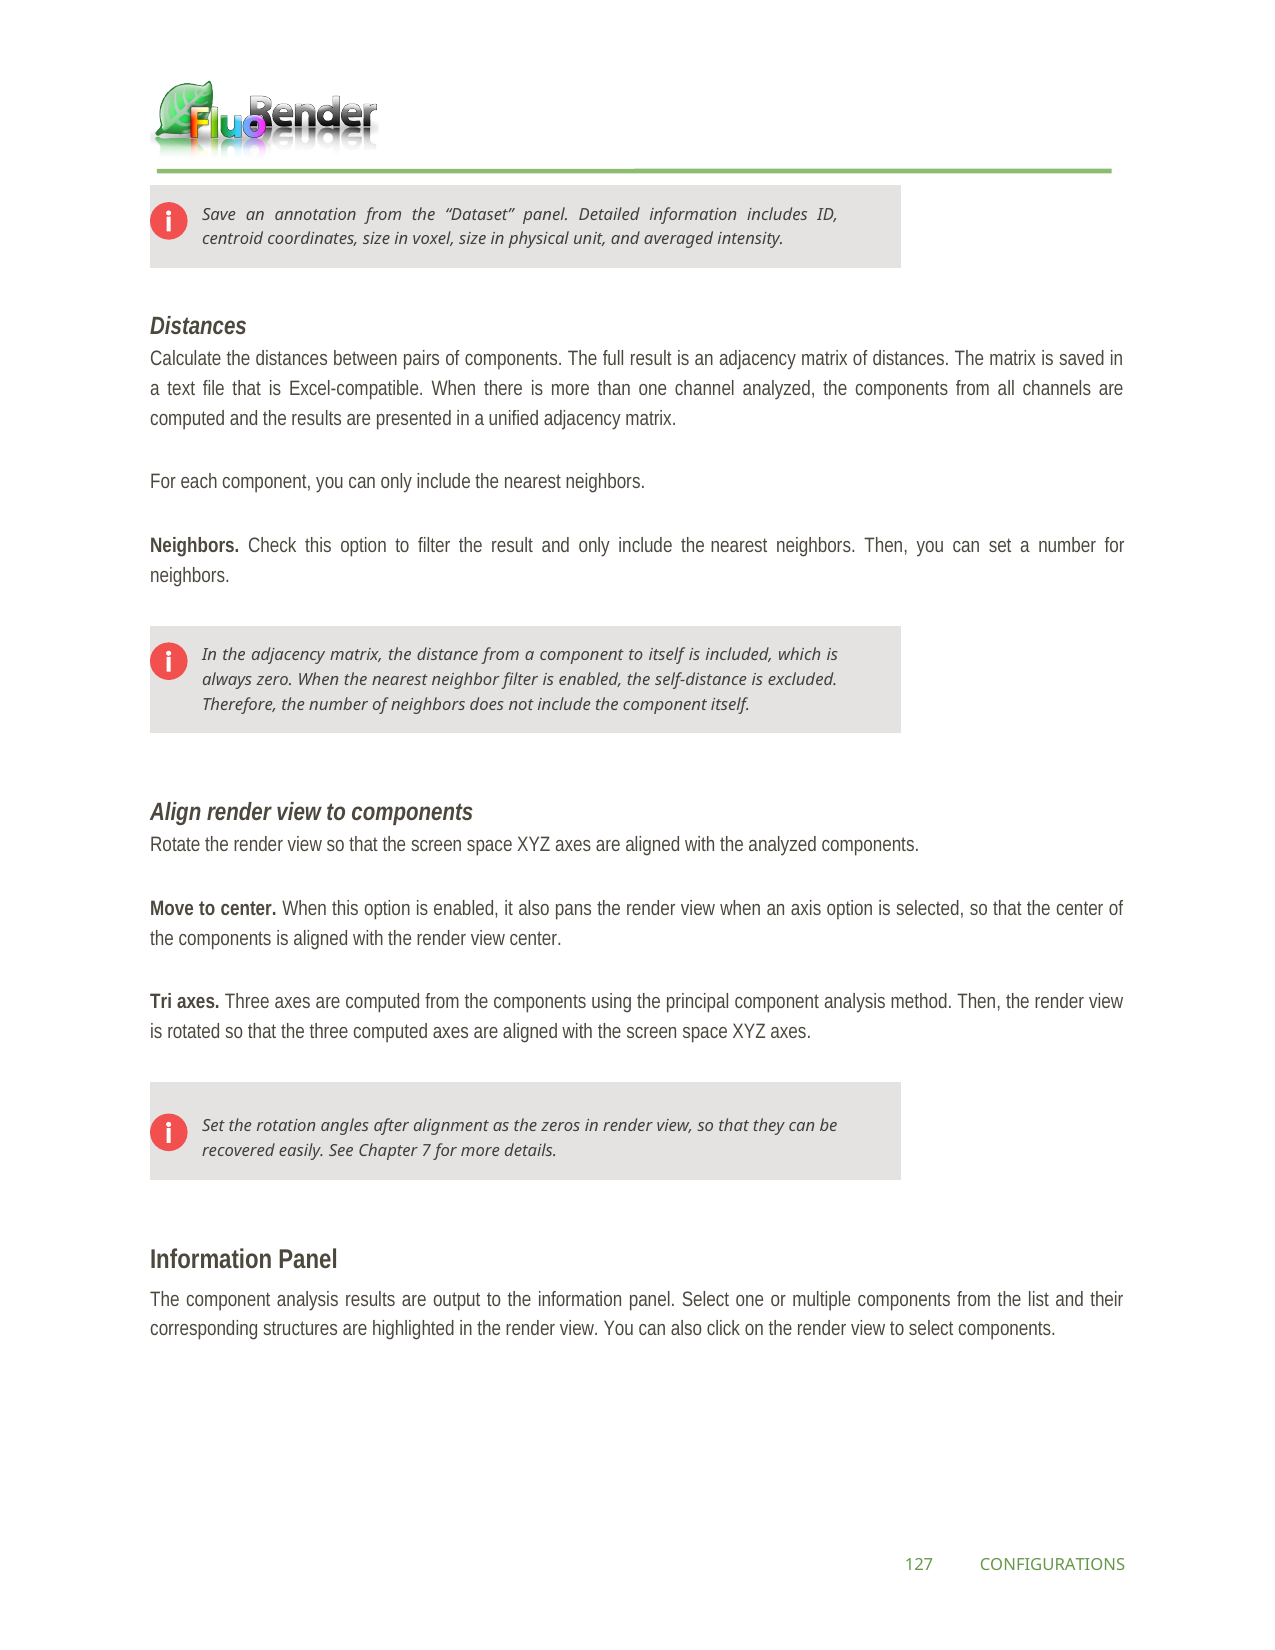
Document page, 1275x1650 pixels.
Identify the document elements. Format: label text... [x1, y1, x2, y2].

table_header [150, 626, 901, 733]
text Move to center. When this option is enabled, it also pans the render view when an axis option is selected, so that the center of the components is aligned with the render view center. [150, 896, 1125, 949]
subtitle Distances [150, 311, 1125, 339]
subtitle Align render view to components [150, 797, 1125, 825]
text Rotate the render view so that the screen space XYZ axes are aligned with the analyzed components. [150, 832, 1125, 856]
subtitle Information Panel [150, 1243, 1125, 1274]
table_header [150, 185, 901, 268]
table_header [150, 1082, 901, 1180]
text For each component, you can only include the nearest neighbors. [150, 469, 1125, 493]
text Tri axes. Three axes are computed from the components using the principal component analysis method. Then, the render view is rotated so that the three computed axes are aligned with the screen space XYZ axes. [150, 989, 1125, 1043]
picture [150, 75, 379, 162]
text Calculate the distances between pairs of components. The full result is an adjacency matrix of distances. The matrix is saved in a text file that is Excel-compatible. When there is more than one channel analyzed, the components from all channels are computed and the results are presented in a unified adjacency matrix. [150, 346, 1125, 430]
text Neighbors. Check this option to filter the result and only include the nearest neighbors. Then, you can set a number for neighbors. [150, 533, 1125, 586]
text The component analysis results are output to the information panel. Select one or multiple components from the list and their corresponding structures are highlighted in the render view. You can also click on the render view to select components. [150, 1286, 1125, 1340]
